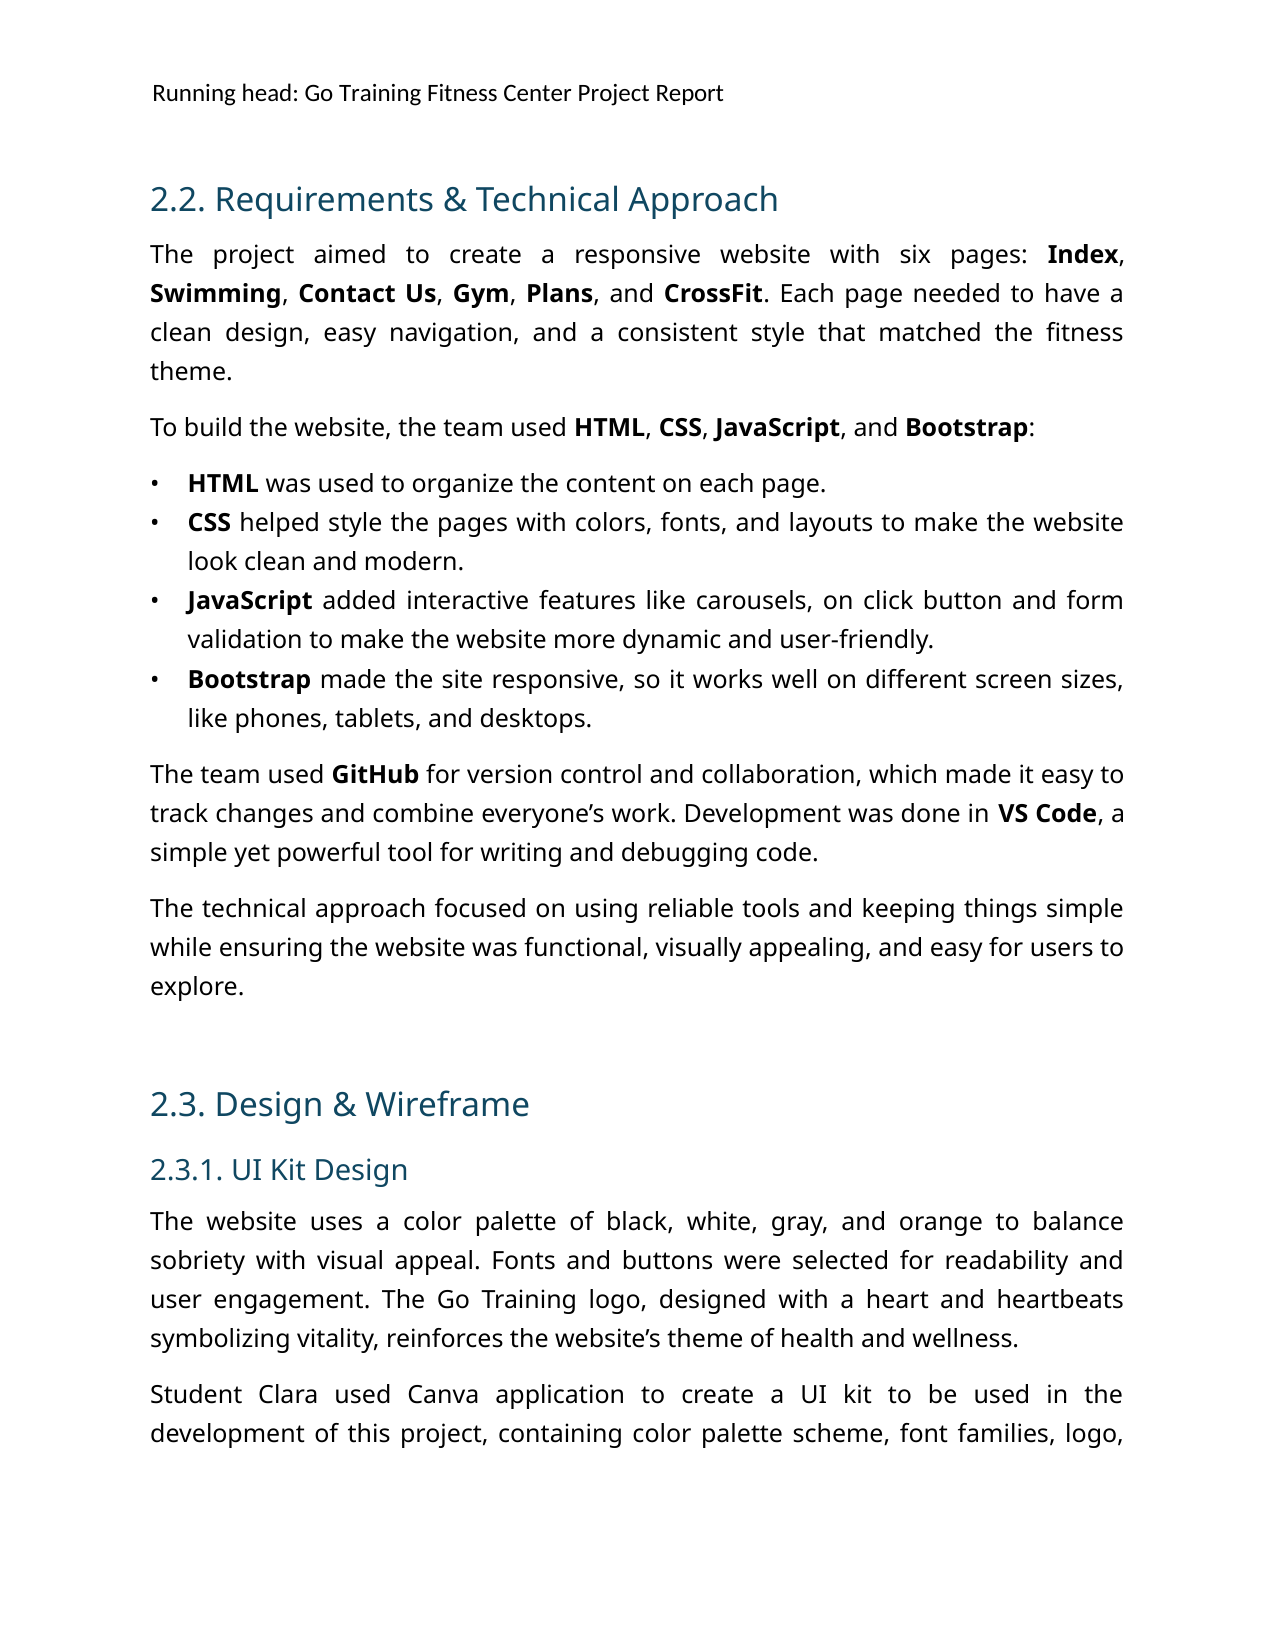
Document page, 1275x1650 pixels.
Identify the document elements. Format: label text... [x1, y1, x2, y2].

text The team used GitHub for version control and collaboration, which made it easy to track changes and combine everyone’s work. Development was done in VS Code, a simple yet powerful tool for writing and debugging code. [150, 756, 1125, 869]
text The technical approach focused on using reliable tools and keeping things simple while ensuring the website was functional, visually appealing, and easy for users to explore. [150, 890, 1125, 1003]
text The website uses a color palette of black, white, gray, and orange to balance sobriety with visual appeal. Fonts and buttons were selected for readability and user engagement. The Go Training logo, designed with a heart and heartbeats symbolizing vitality, reinforces the website’s theme of health and wellness. [150, 1203, 1125, 1355]
list JavaScript added interactive features like carousels, on click button and form validation to make the website more dynamic and user-friendly. [150, 583, 1125, 656]
subtitle 2.3. Design & Wireframe [150, 1080, 1125, 1126]
list Bootstrap made the site responsive, so it works well on different screen sizes, like phones, tablets, and desktops. [150, 661, 1125, 734]
subtitle 2.3.1. UI Kit Design [150, 1149, 1125, 1189]
subtitle 2.2. Requirements & Technical Approach [150, 176, 1125, 221]
text The project aimed to create a responsive website with six pages: Index, Swimming, Contact Us, Gym, Plans, and CrossFit. Each page needed to have a clean design, easy navigation, and a consistent style that matched the fitness theme. [150, 236, 1125, 388]
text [150, 1377, 1125, 1450]
text To build the website, the team used HTML, CSS, JavaScript, and Bootstrap: [150, 409, 1125, 444]
list HTML was used to organize the content on each page. [150, 465, 1125, 499]
list CSS helped style the pages with colors, fonts, and layouts to make the website look clean and modern. [150, 504, 1125, 578]
